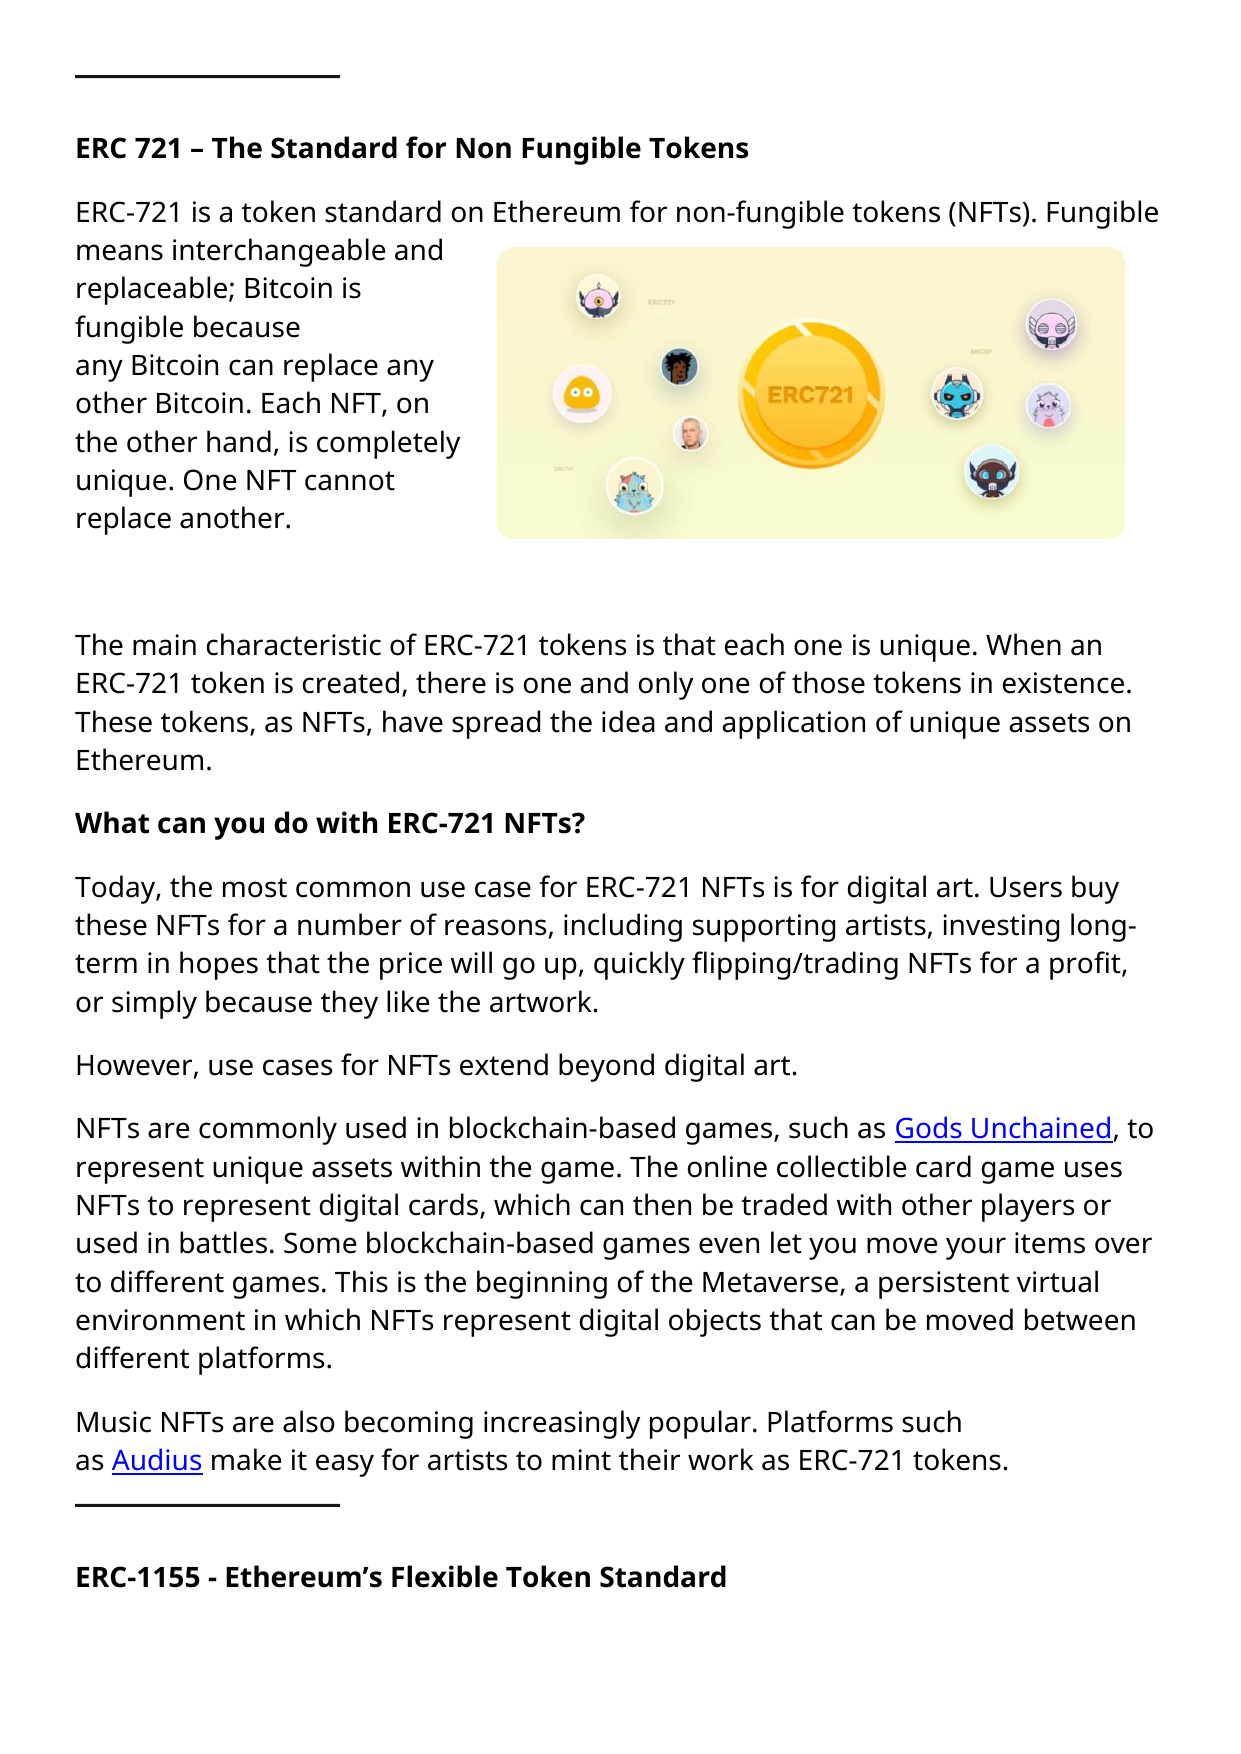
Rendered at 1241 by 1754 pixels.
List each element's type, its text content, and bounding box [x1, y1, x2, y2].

text NFTs are commonly used in blockchain-based games, such as Gods Unchained, to represent unique assets within the game. The online collectible card game uses NFTs to represent digital cards, which can then be traded with other players or used in battles. Some blockchain-based games even let you move your items over to different games. This is the beginning of the Metaverse, a persistent virtual environment in which NFTs represent digital objects that can be moved between different platforms. [75, 1109, 1165, 1377]
text However, use cases for NFTs extend beyond digital art. [75, 1045, 1165, 1084]
text The main characteristic of ERC-721 tokens is that each one is unique. When an ERC-721 token is created, there is one and only one of those tokens in existence. These tokens, as NFTs, have spread the idea and application of unique assets on Ethereum. [75, 625, 1165, 779]
text ERC 721 – The Standard for Non Fungible Tokens [75, 129, 1165, 167]
picture [496, 247, 1126, 539]
text Today, the most common use case for ERC-721 NFTs is for digital art. Users buy these NFTs for a number of reasons, including supporting artists, investing long-term in hopes that the price will go up, quickly flipping/trading NFTs for a profit, or simply because they like the artwork. [75, 867, 1165, 1020]
text ERC-1155 - Ethereum’s Flexible Token Standard [75, 1557, 1165, 1596]
text What can you do with ERC-721 NFTs? [75, 804, 1165, 842]
text Music NFTs are also becoming increasingly popular. Platforms such as Audius make it easy for artists to mint their work as ERC-721 tokens. [75, 1402, 1165, 1479]
